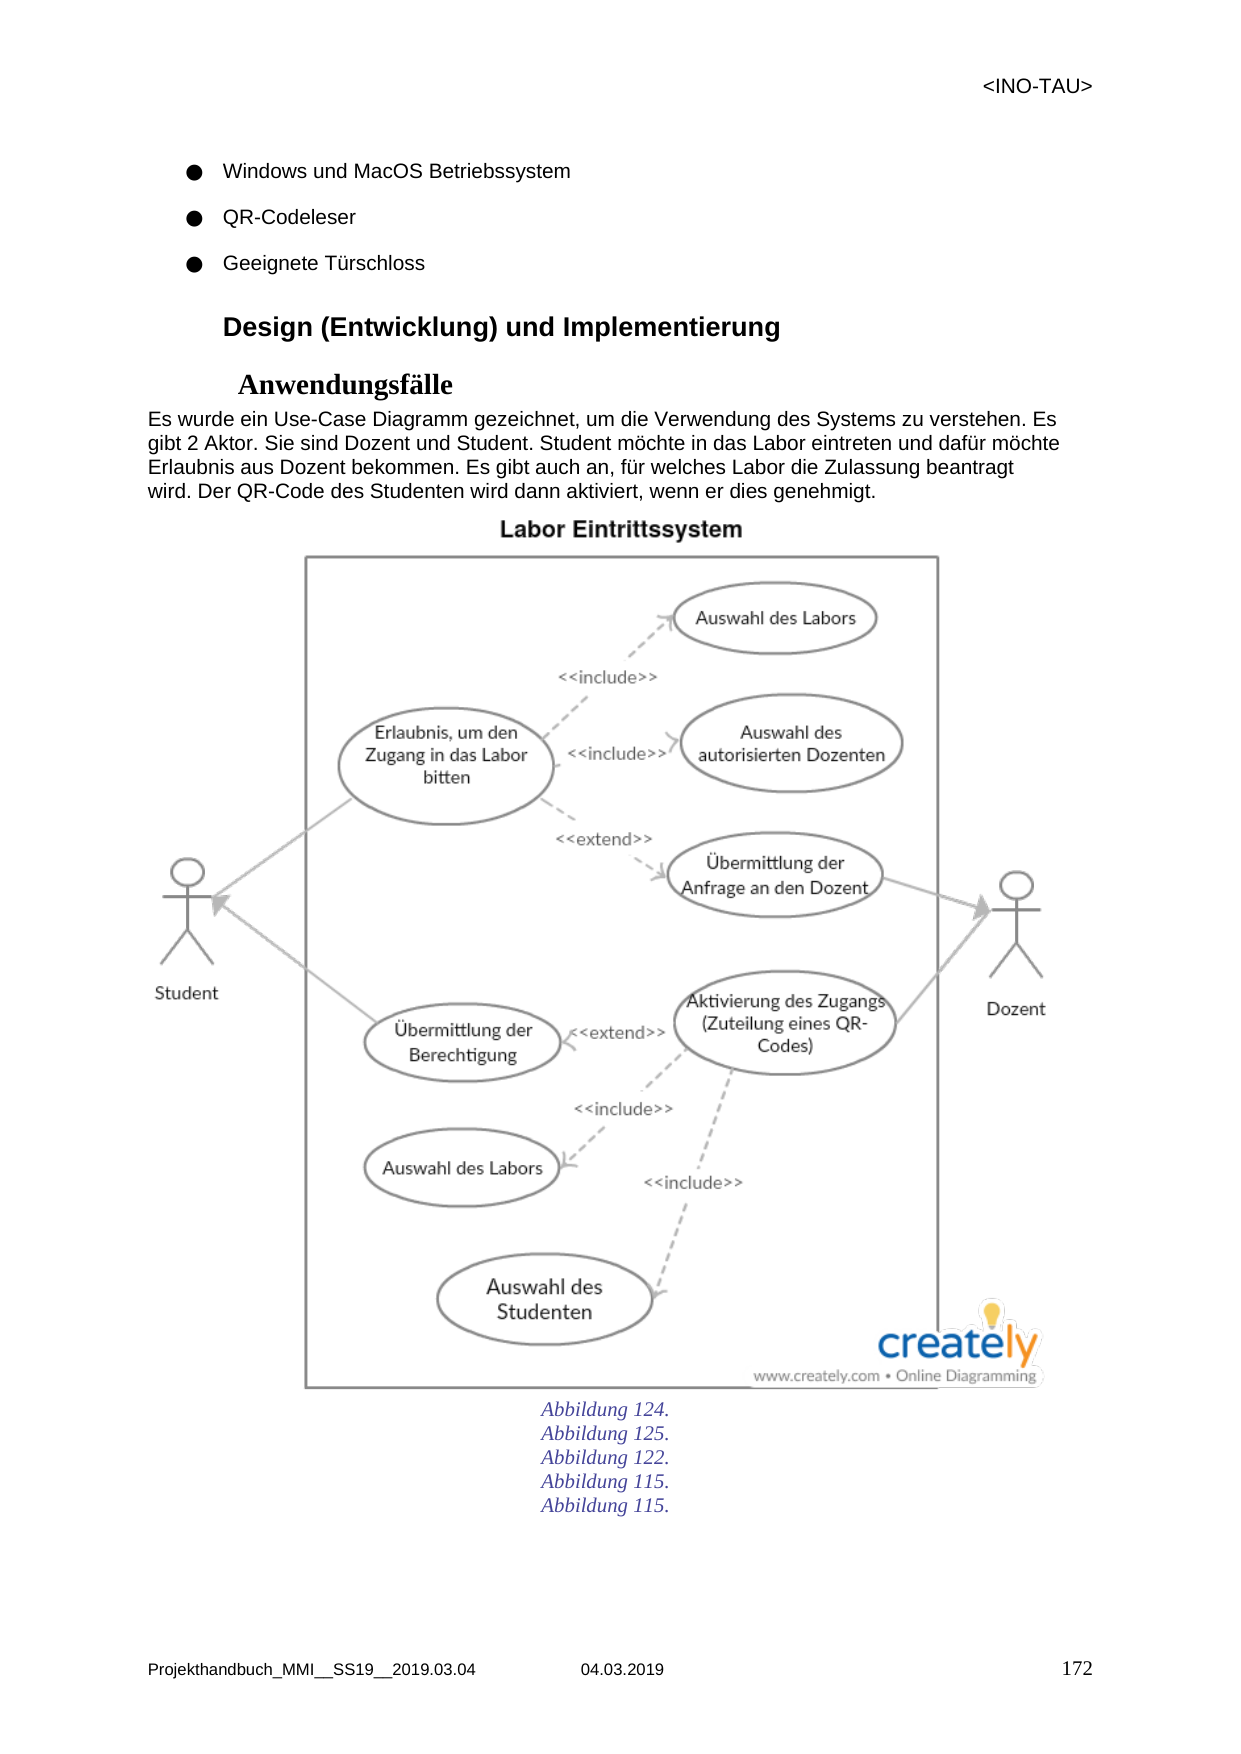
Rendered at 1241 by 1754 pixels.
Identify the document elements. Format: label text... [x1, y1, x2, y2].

text Abbildung 115. [148, 1469, 1063, 1493]
picture [147, 502, 1055, 1397]
subtitle Anwendungsfälle [238, 367, 1063, 401]
text Abbildung 124. [148, 1396, 1063, 1421]
text Abbildung 122. [148, 1444, 1063, 1469]
text Es wurde ein Use-Case Diagramm gezeichnet, um die Verwendung des Systems zu verstehen. Es gibt 2 Aktor. Sie sind Dozent und Student. Student möchte in das Labor eintreten und dafür möchte Erlaubnis aus Dozent bekommen. Es gibt auch an, für welches Labor die Zulassung beantragt wird. Der QR-Code des Studenten wird dann aktiviert, wenn er dies genehmigt. [148, 407, 1063, 503]
text Abbildung 115. [148, 1493, 1063, 1517]
list Windows und MacOS Betriebssystem [185, 148, 1063, 190]
list Geeignete Türschloss [185, 240, 1063, 282]
text Abbildung 125. [148, 1421, 1063, 1444]
subtitle Design (Entwicklung) und Implementierung [223, 311, 1063, 342]
list QR-Codeleser [185, 194, 1063, 236]
